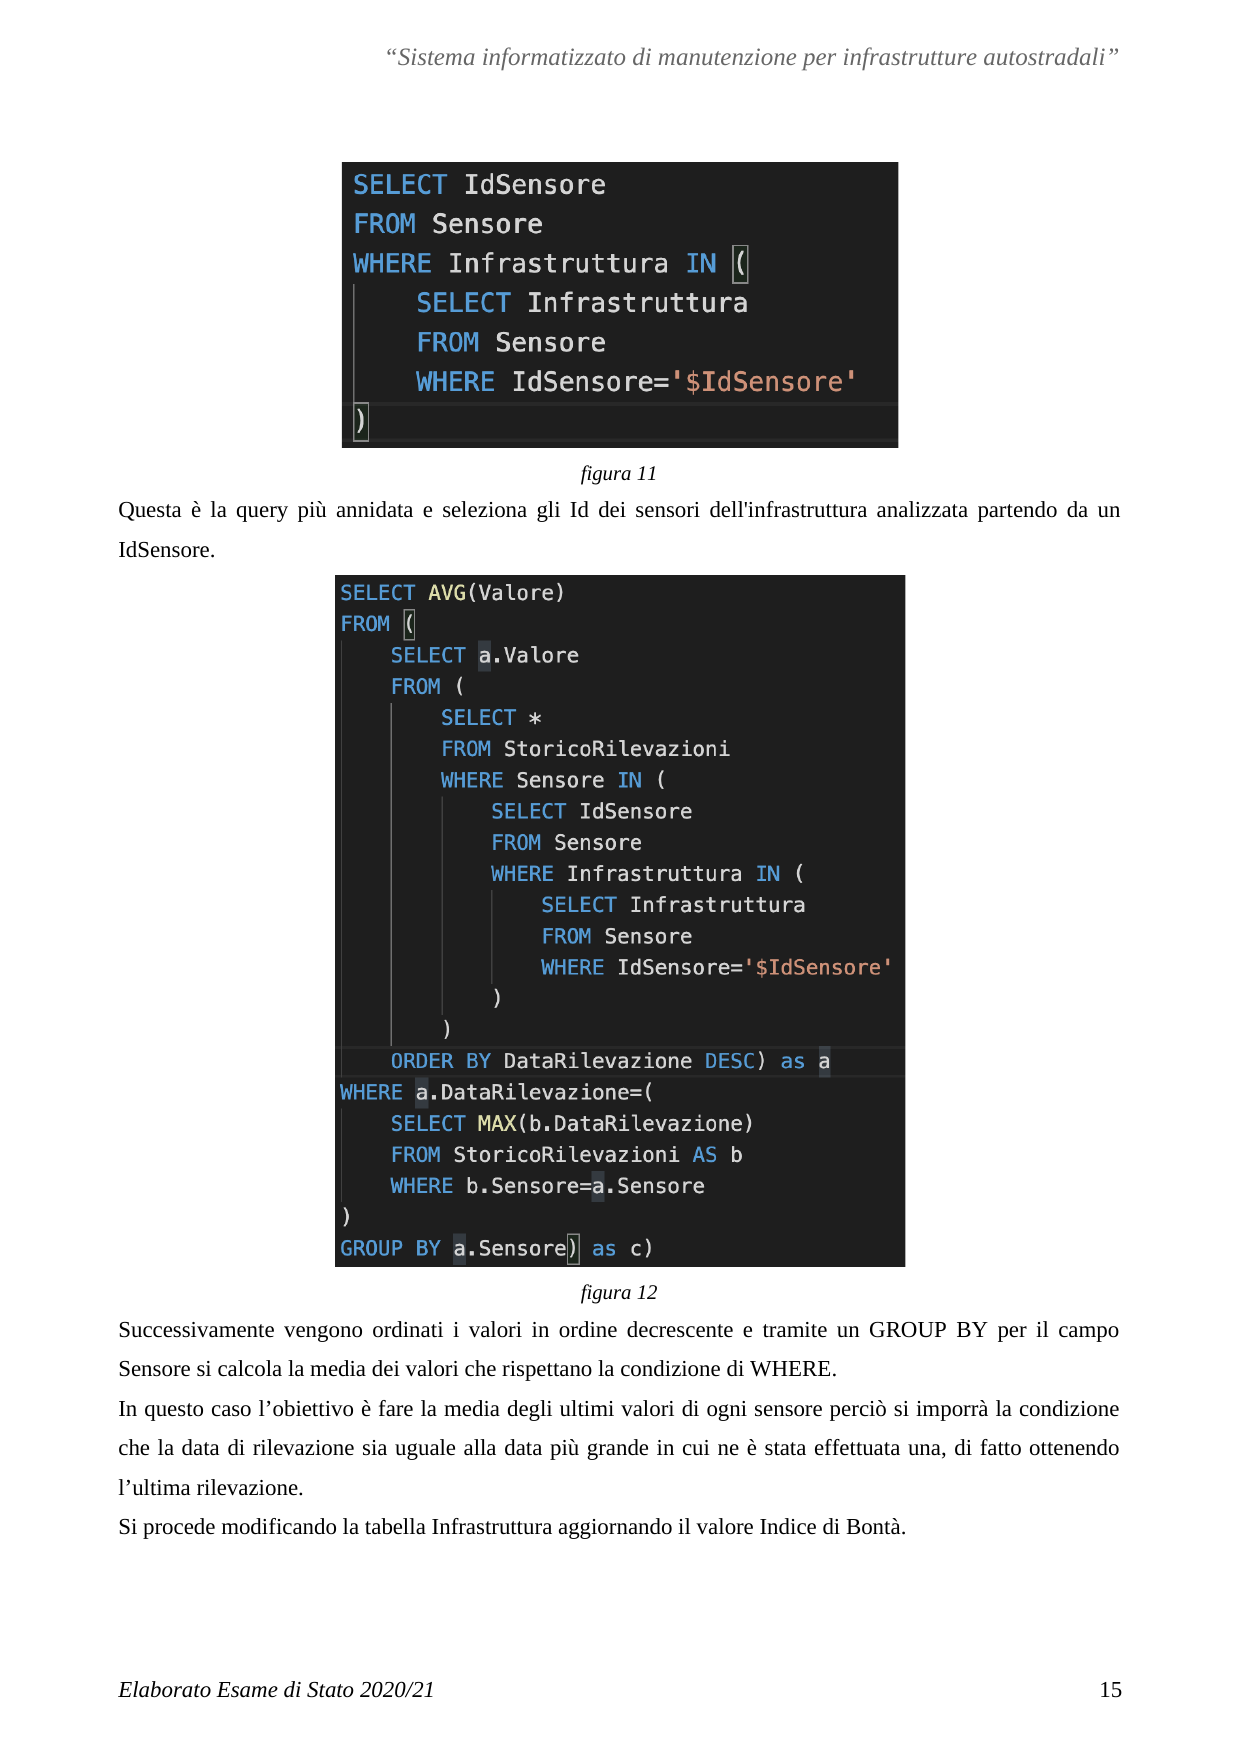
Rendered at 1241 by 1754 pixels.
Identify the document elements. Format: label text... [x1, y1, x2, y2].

picture [341, 162, 899, 448]
text figura 12 [118, 1280, 1122, 1304]
picture [335, 575, 906, 1267]
text In questo caso l’obiettivo è fare la media degli ultimi valori di ogni sensore perciò si imporrà la condizione che la data di rilevazione sia uguale alla data più grande in cui ne è stata effettuata una, di fatto ottenendo l’ultima rilevazione. [118, 1395, 1122, 1500]
text Questa è la query più annidata e seleziona gli Id dei sensori dell'infrastruttura analizzata partendo da un IdSensore. [118, 497, 1122, 562]
text Si procede modificando la tabella Infrastruttura aggiornando il valore Indice di Bontà. [118, 1513, 1122, 1540]
text figura 11 [118, 461, 1122, 484]
text Successivamente vengono ordinati i valori in ordine decrescente e tramite un GROUP BY per il campo Sensore si calcola la media dei valori che rispettano la condizione di WHERE. [118, 1316, 1122, 1382]
